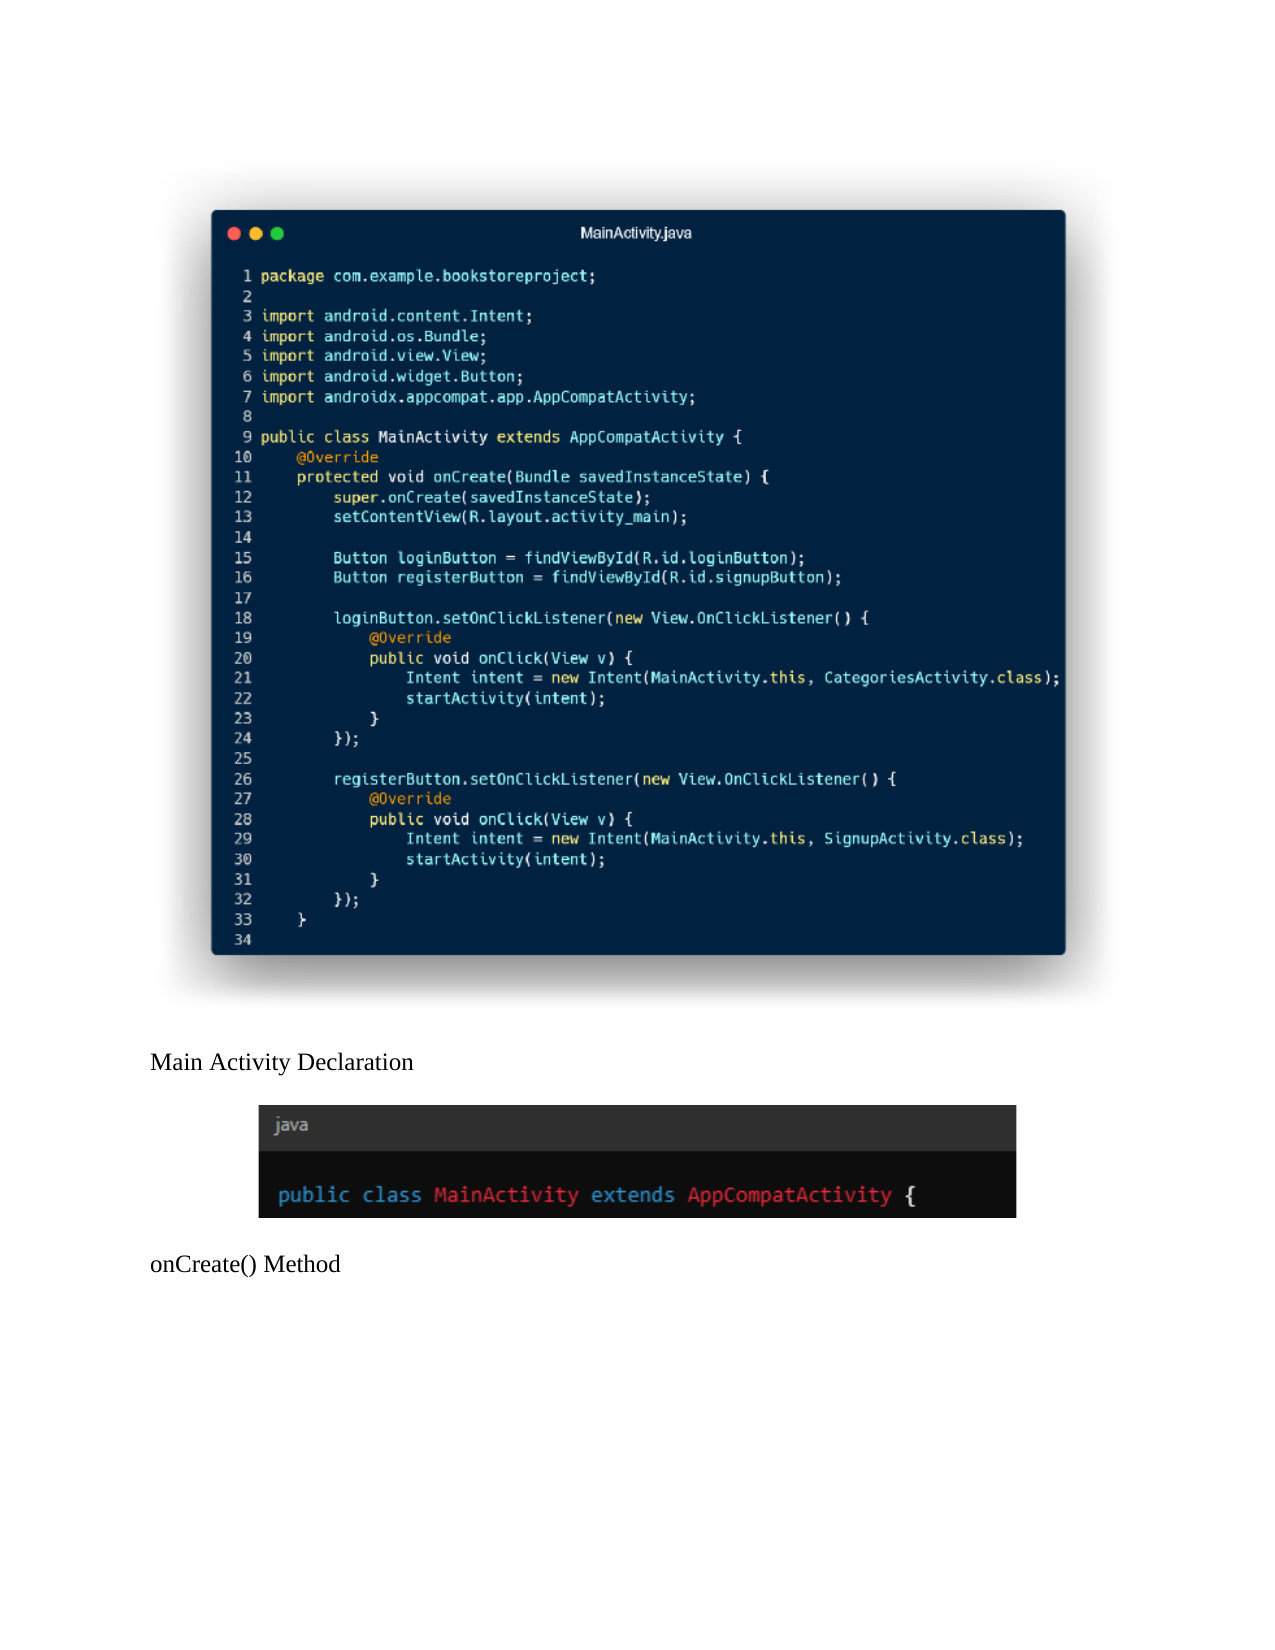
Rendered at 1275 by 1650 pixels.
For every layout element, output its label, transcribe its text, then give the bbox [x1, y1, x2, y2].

picture [180, 179, 1096, 985]
text Main Activity Declaration [150, 1047, 1125, 1076]
text onCreate() Method [150, 1249, 1125, 1278]
picture [258, 1105, 1017, 1218]
